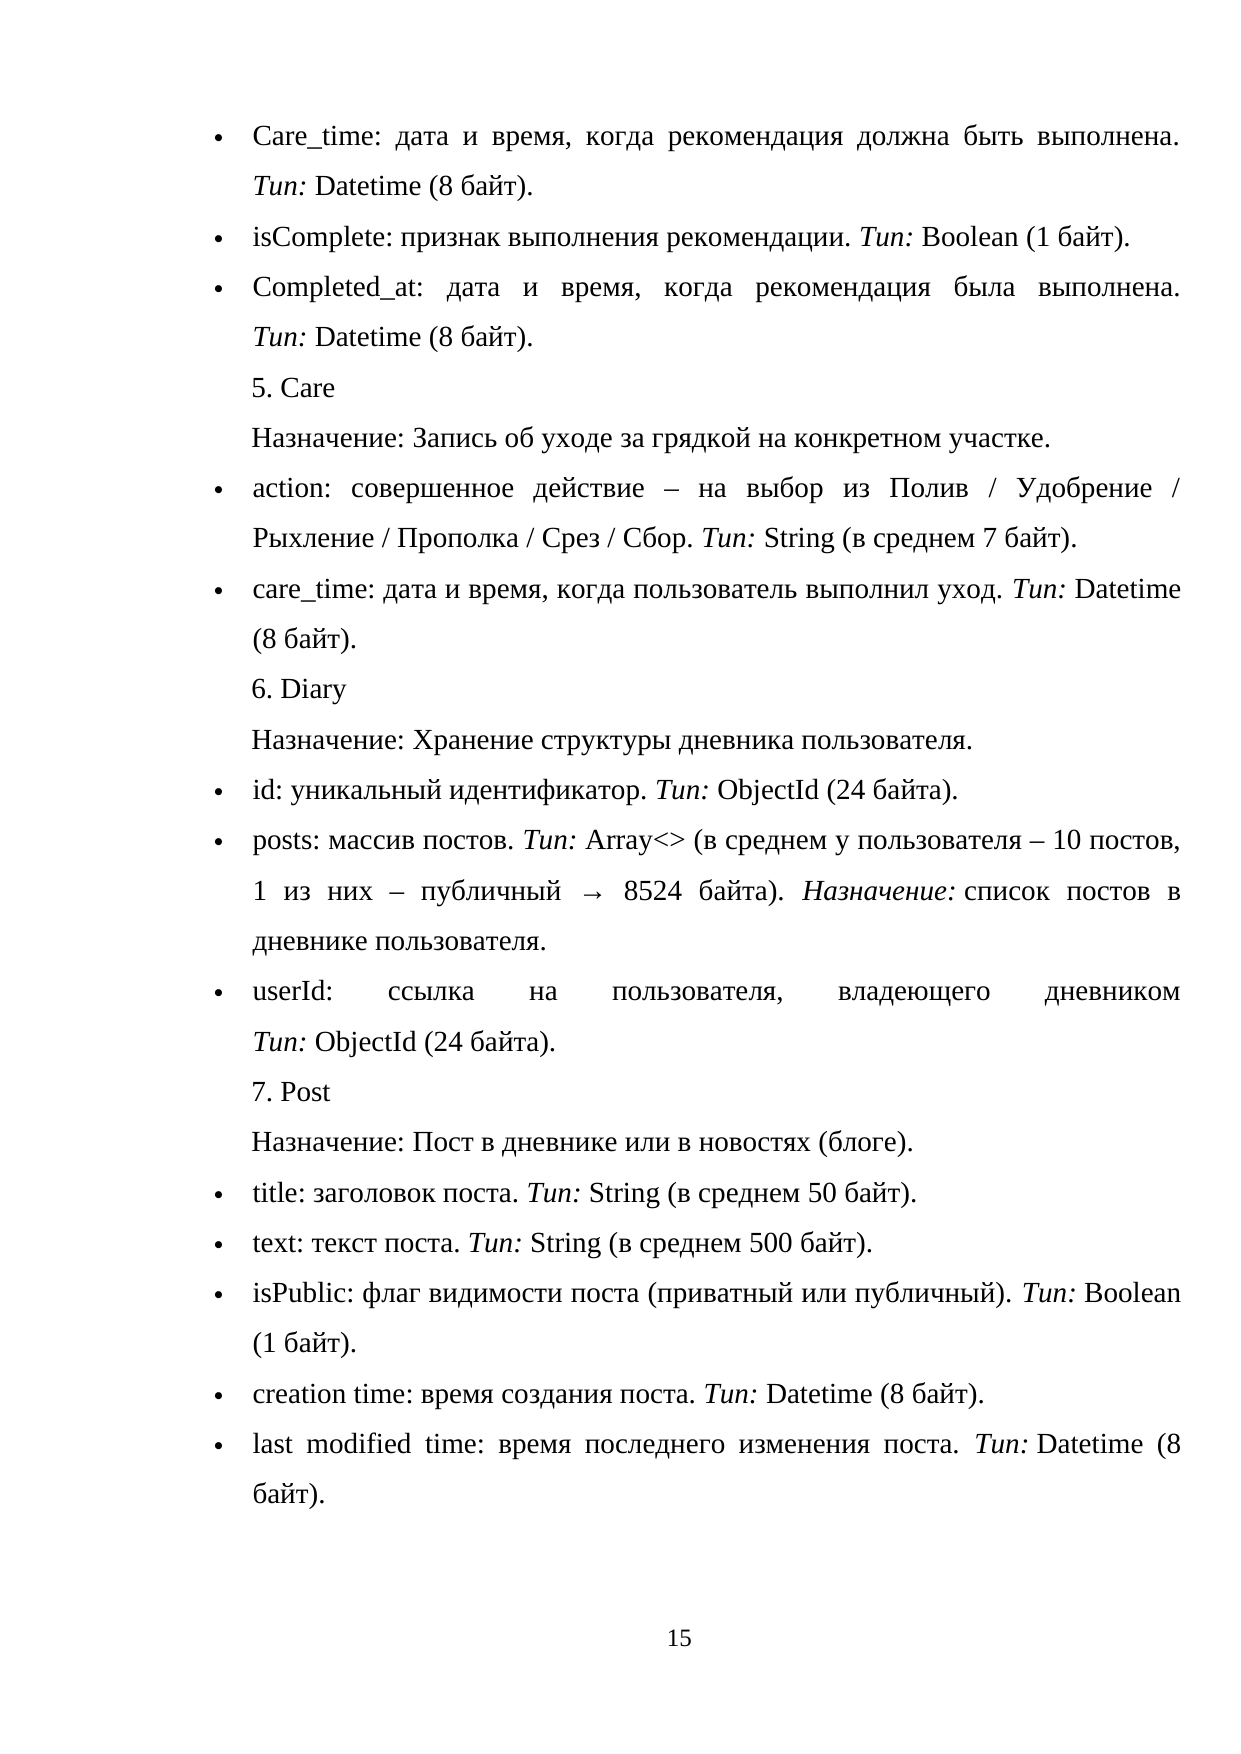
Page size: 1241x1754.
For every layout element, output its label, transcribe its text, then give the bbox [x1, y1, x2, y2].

list id: уникальный идентификатор. Тип: ObjectId (24 байта). [215, 772, 1181, 806]
list isPublic: флаг видимости поста (приватный или публичный). Тип: Boolean (1 байт). [215, 1275, 1181, 1359]
list care_time: дата и время, когда пользователь выполнил уход. Тип: Datetime (8 байт). [215, 571, 1181, 655]
text Назначение: Пост в дневнике или в новостях (блоге). [177, 1124, 1181, 1158]
text 6. Diary [177, 672, 1181, 705]
text 5. Care [177, 370, 1181, 403]
text 7. Post [177, 1074, 1181, 1108]
list action: совершенное действие – на выбор из Полив / Удобрение / Рыхление / Прополка / Срез / Сбор. Тип: String (в среднем 7 байт). [215, 470, 1181, 554]
list text: текст поста. Тип: String (в среднем 500 байт). [215, 1225, 1181, 1258]
list title: заголовок поста. Тип: String (в среднем 50 байт). [215, 1175, 1181, 1208]
list userId: ссылка на пользователя, владеющего дневником Тип: ObjectId (24 байта). [215, 973, 1181, 1057]
list Care_time: дата и время, когда рекомендация должна быть выполнена. Тип: Datetime (8 байт). [215, 118, 1181, 202]
list posts: массив постов. Тип: Array<> (в среднем у пользователя – 10 постов, 1 из них – публичный → 8524 байта). Назначение: список постов в дневнике пользователя. [215, 822, 1181, 957]
list creation time: время создания поста. Тип: Datetime (8 байт). [215, 1376, 1181, 1409]
list Completed_at: дата и время, когда рекомендация была выполнена. Тип: Datetime (8 байт). [215, 269, 1181, 353]
text Назначение: Запись об уходе за грядкой на конкретном участке. [177, 420, 1181, 453]
list last modified time: время последнего изменения поста. Тип: Datetime (8 байт). [215, 1426, 1181, 1510]
text Назначение: Хранение структуры дневника пользователя. [177, 722, 1181, 755]
list isComplete: признак выполнения рекомендации. Тип: Boolean (1 байт). [215, 219, 1181, 252]
